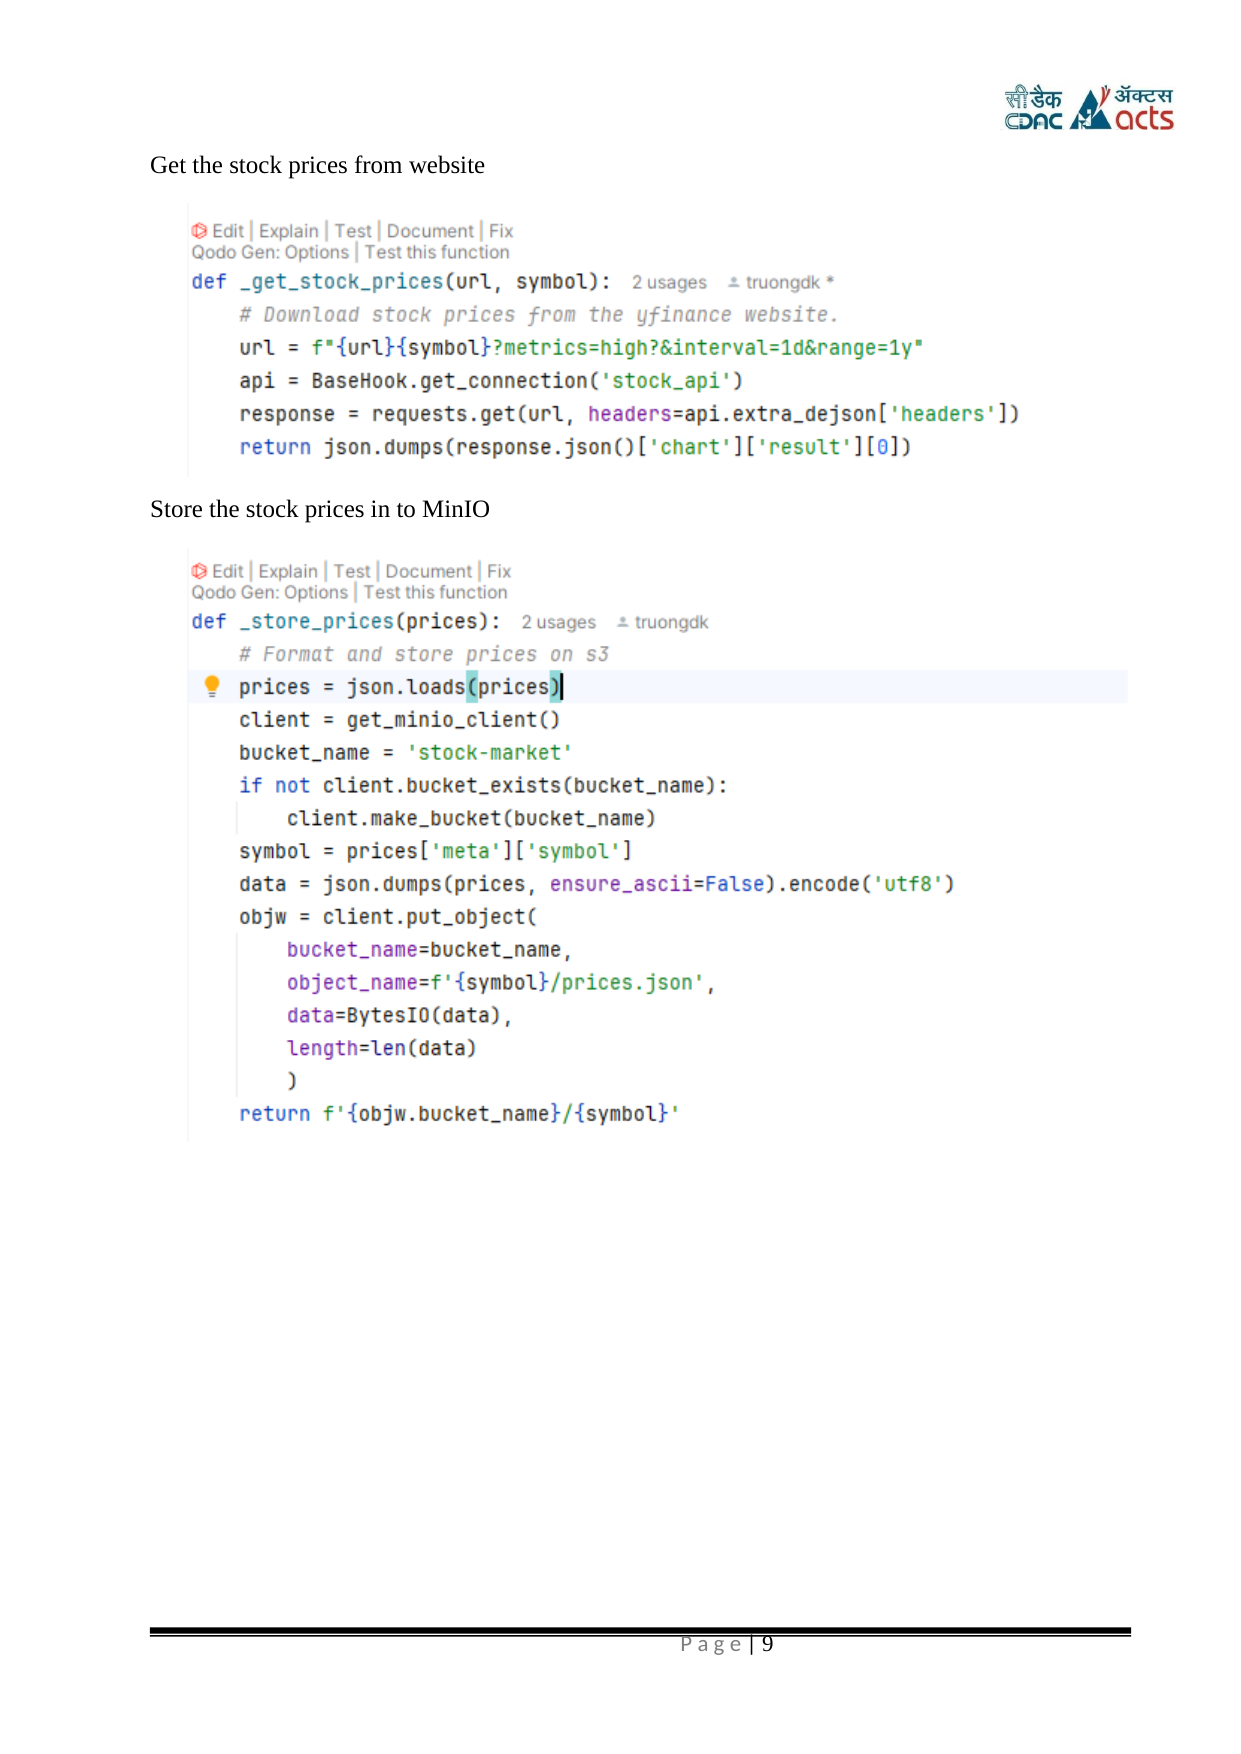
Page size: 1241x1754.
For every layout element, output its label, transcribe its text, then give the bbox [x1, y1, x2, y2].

picture [187, 203, 1128, 477]
subtitle Get the stock prices from website [150, 150, 1090, 179]
picture [187, 548, 1128, 1142]
picture [998, 79, 1177, 130]
subtitle Store the stock prices in to MinIO [150, 494, 1090, 523]
